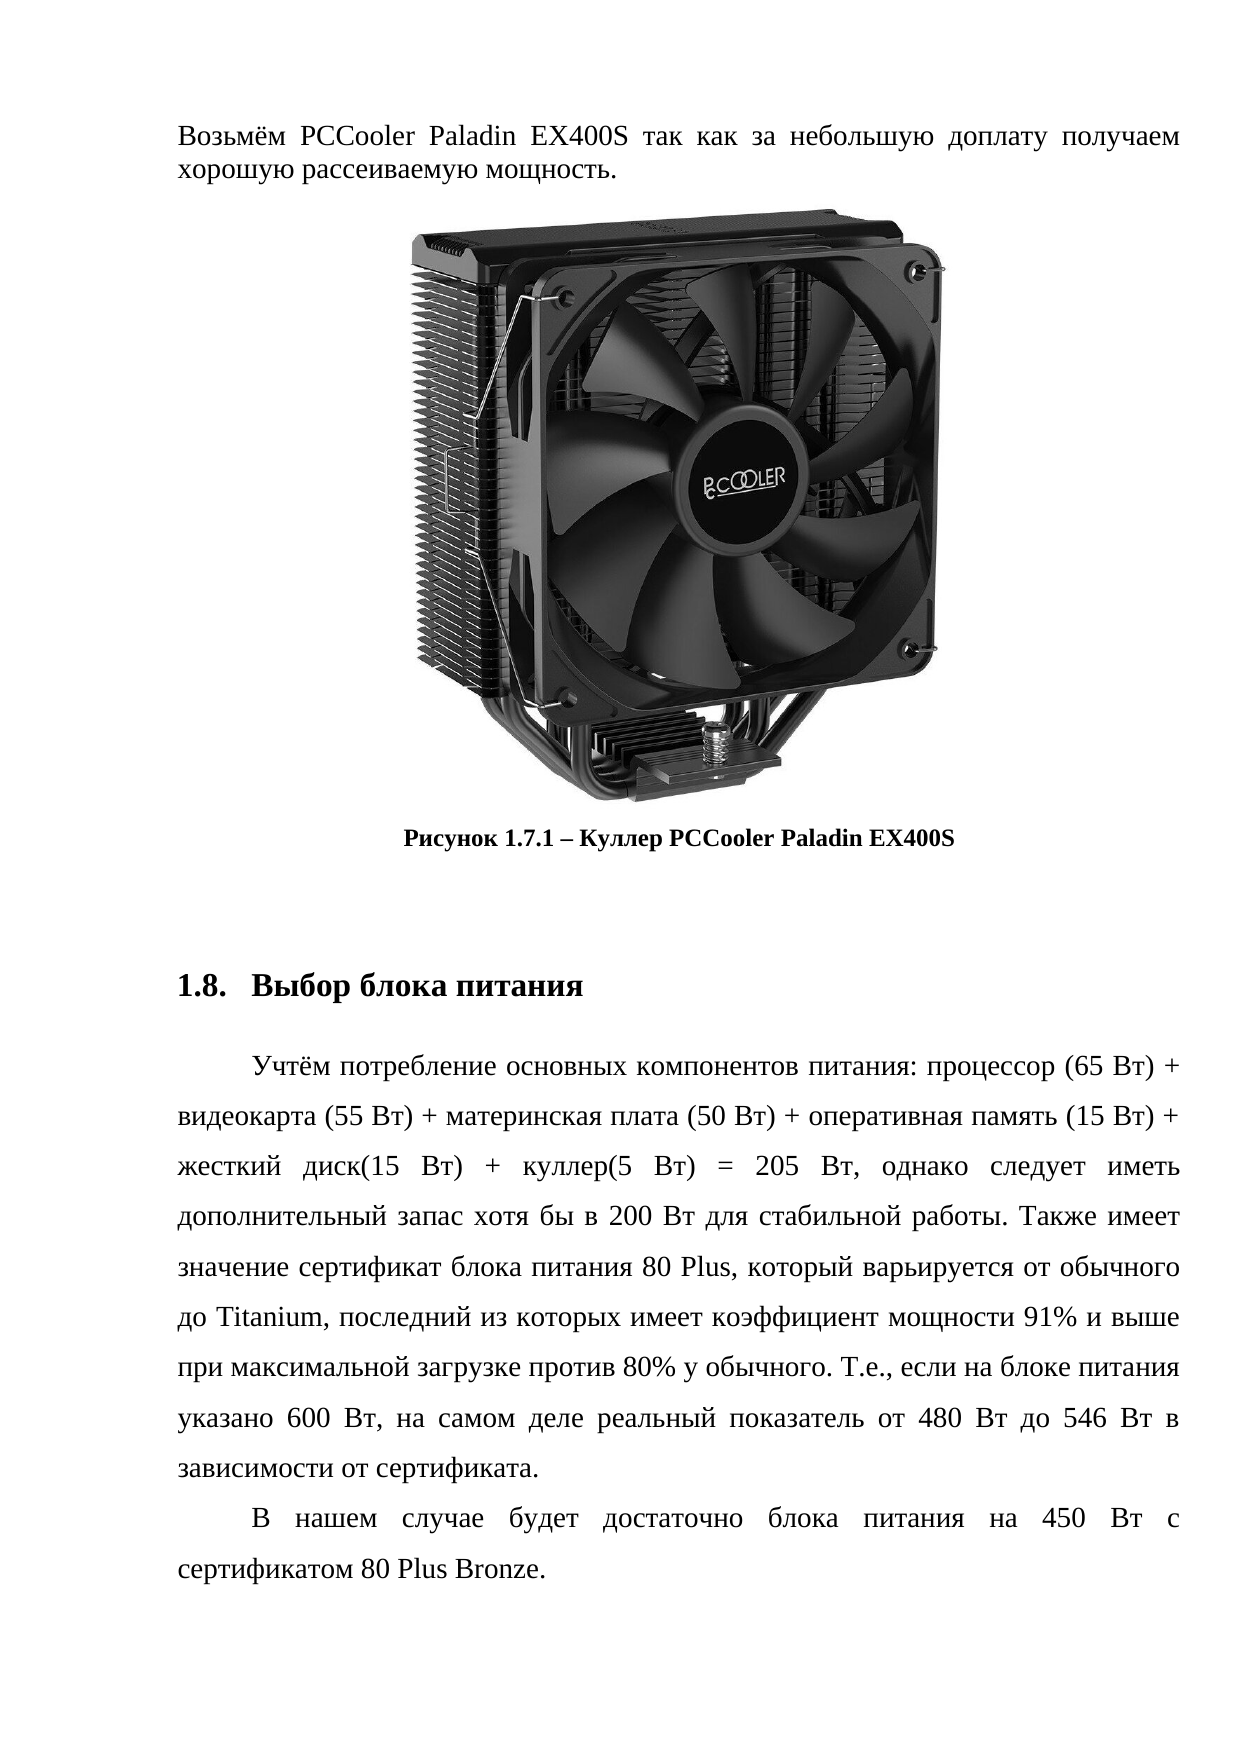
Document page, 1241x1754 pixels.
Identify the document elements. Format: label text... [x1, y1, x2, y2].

picture [403, 197, 956, 811]
text Учтём потребление основных компонентов питания: процессор (65 Вт) + видеокарта (55 Вт) + материнская плата (50 Вт) + оперативная память (15 Вт) + жесткий диск(15 Вт) + куллер(5 Вт) = 205 Вт, однако следует иметь дополнительный запас хотя бы в 200 Вт для стабильной работы. Также имеет значение сертификат блока питания 80 Plus, который варьируется от обычного до Titanium, последний из которых имеет коэффициент мощности 91% и выше при максимальной загрузке против 80% у обычного. Т.е., если на блоке питания указано 600 Вт, на самом деле реальный показатель от 480 Вт до 546 Вт в зависимости от сертификата. [177, 1048, 1181, 1484]
text Возьмём PCCooler Paladin EX400S так как за небольшую доплату получаем хорошую рассеиваемую мощность. [177, 118, 1181, 185]
subtitle Выбор блока питания [177, 965, 1181, 1003]
text Рисунок 1.7.1 – Куллер PCCooler Paladin EX400S [177, 823, 1181, 852]
text В нашем случае будет достаточно блока питания на 450 Вт с сертификатом 80 Plus Bronze. [177, 1500, 1181, 1584]
